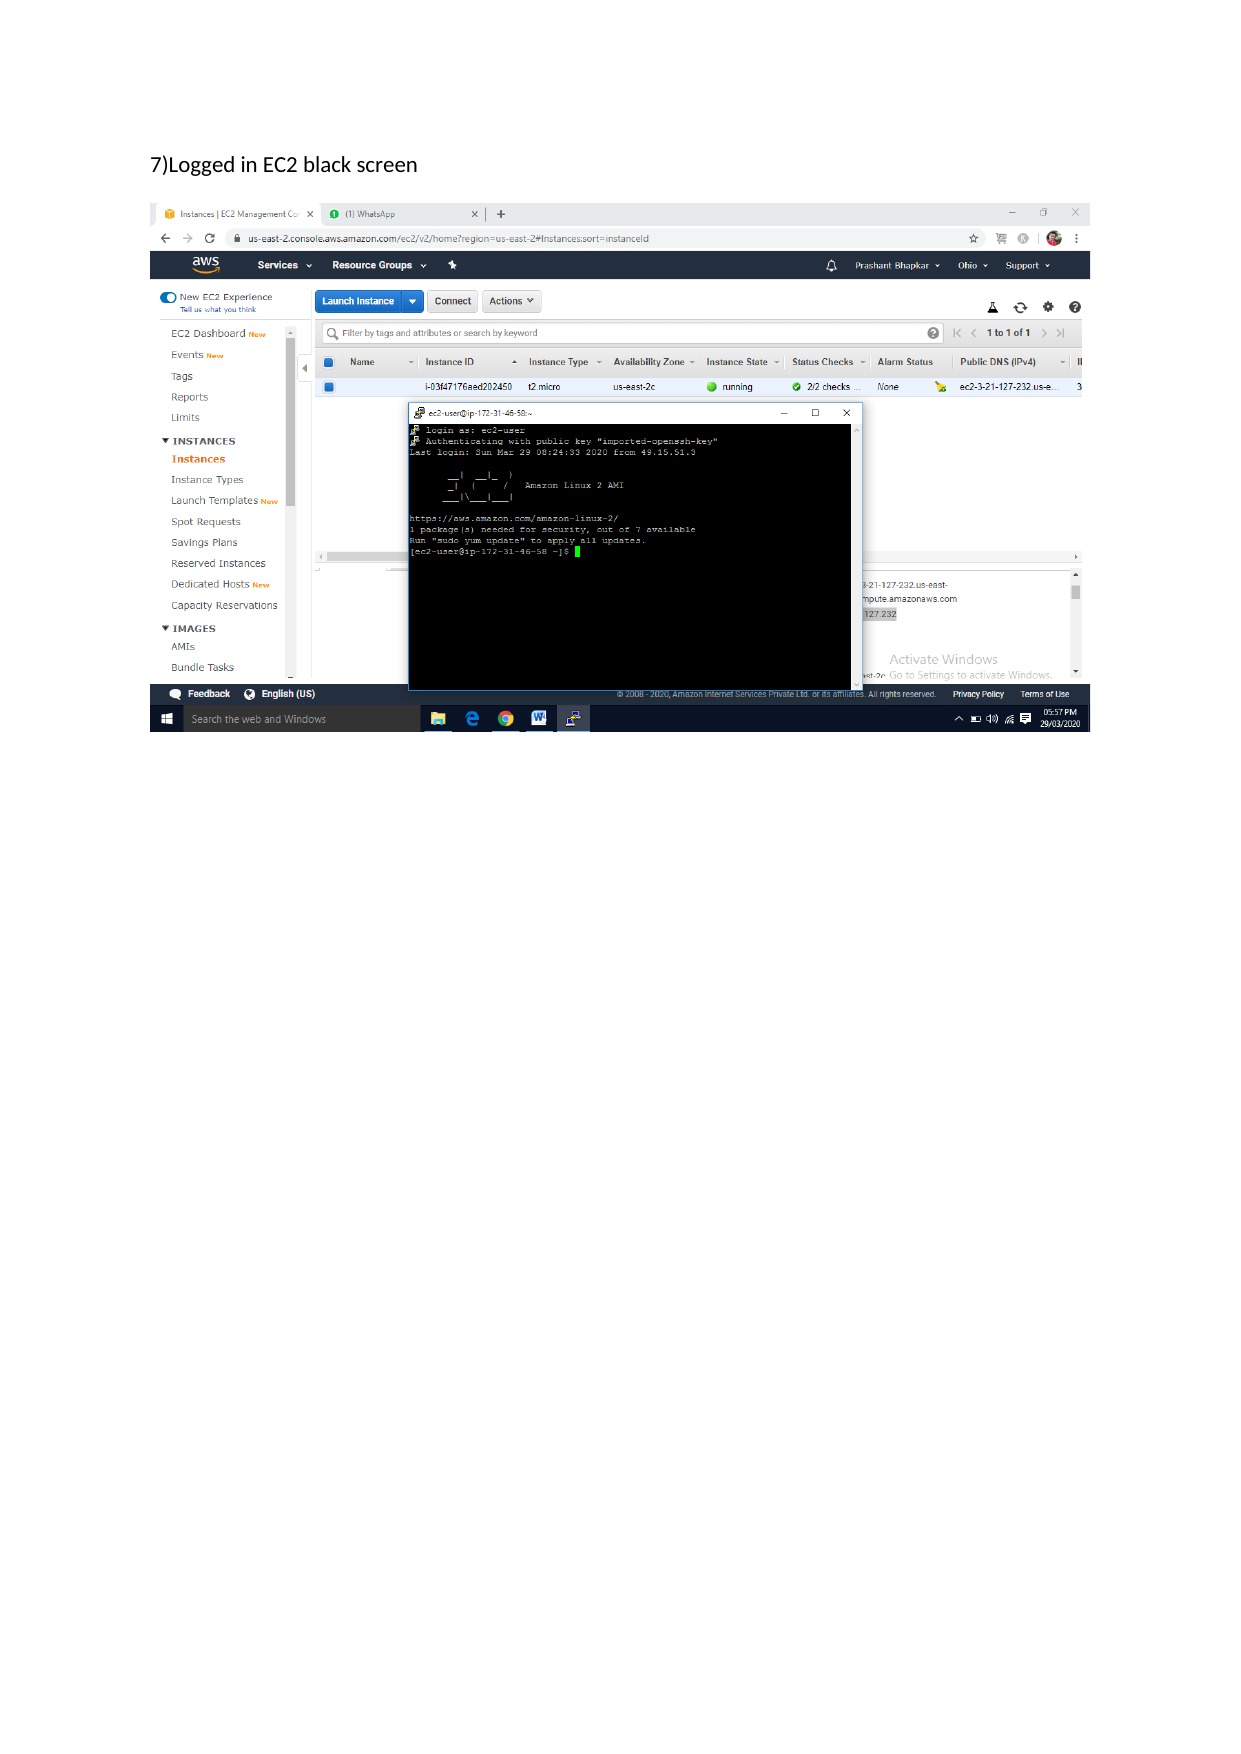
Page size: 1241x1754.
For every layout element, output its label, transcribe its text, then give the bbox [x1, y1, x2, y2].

picture [150, 203, 1091, 732]
text 7)Logged in EC2 black screen [150, 150, 1090, 178]
